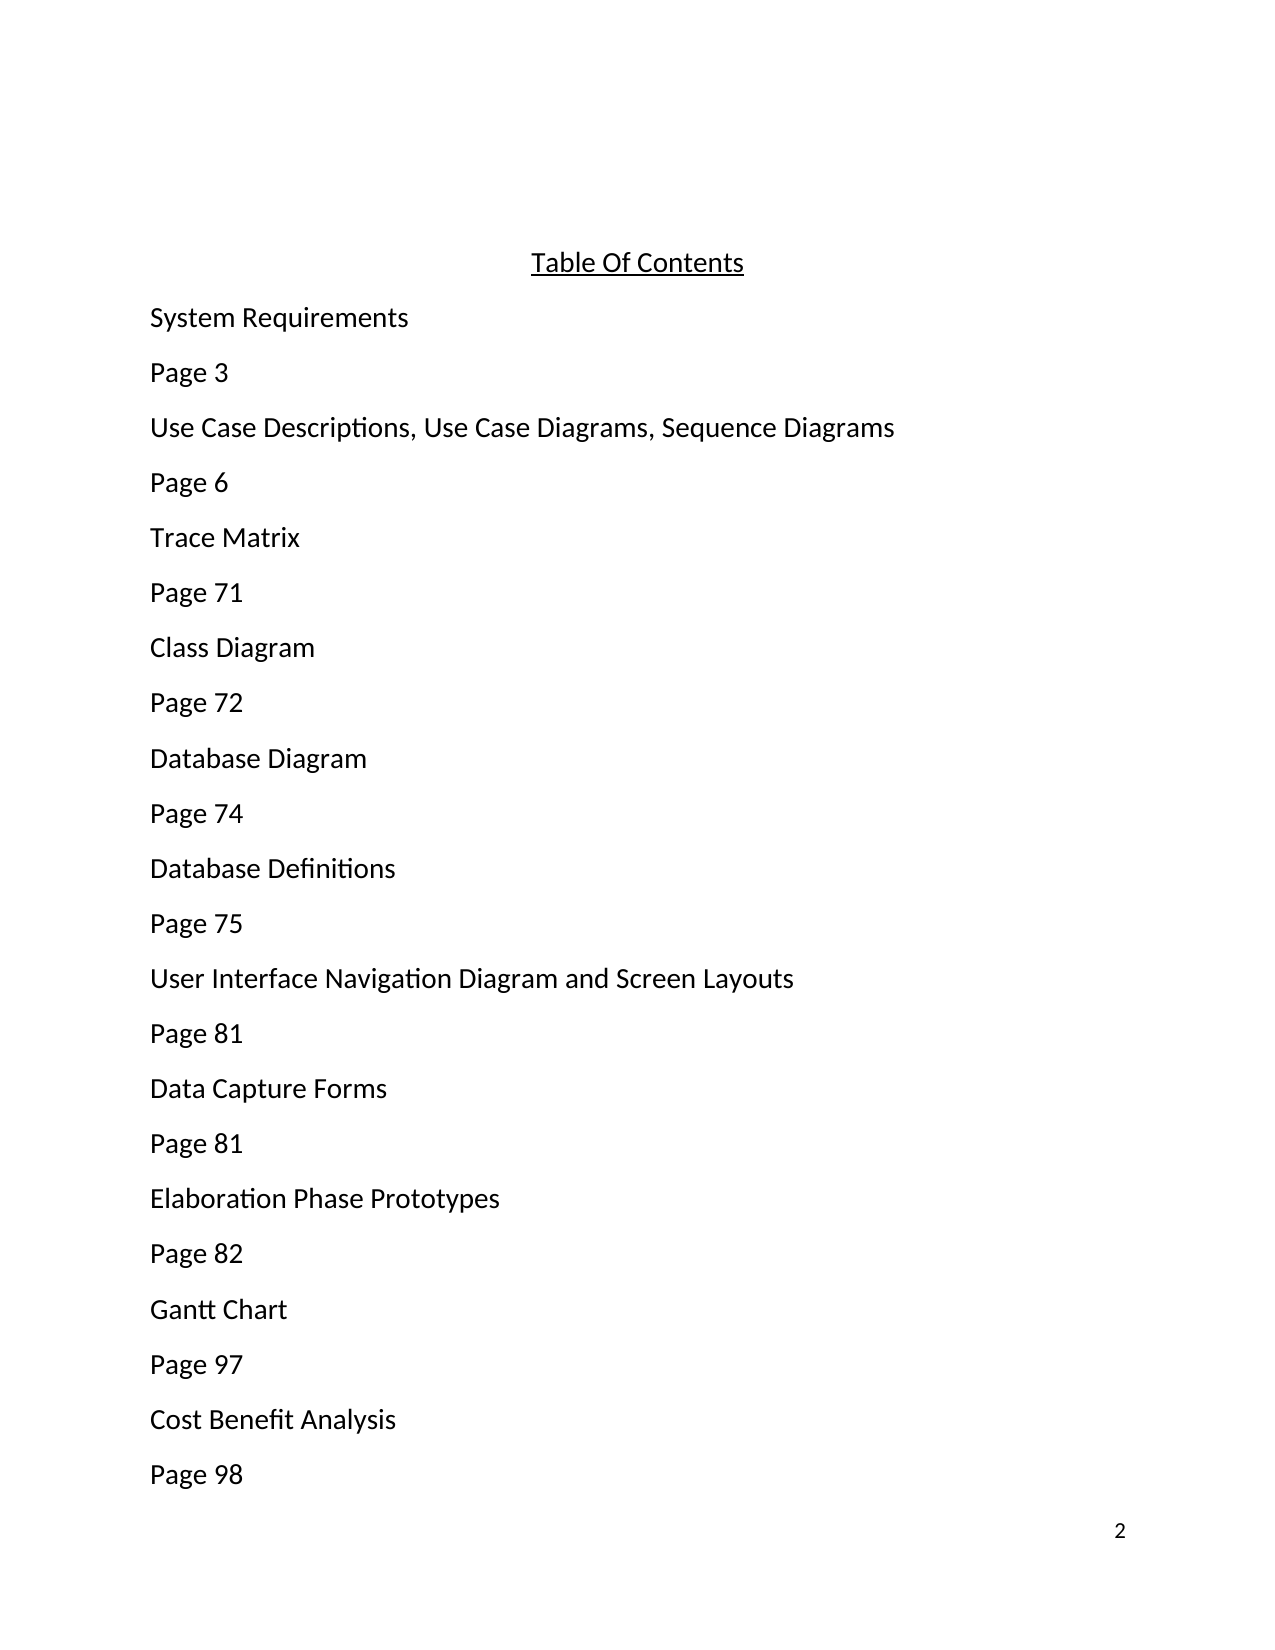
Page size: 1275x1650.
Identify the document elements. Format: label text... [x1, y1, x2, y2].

text Gantt Chart [150, 1291, 1125, 1326]
text Page 82 [150, 1236, 1125, 1271]
text User Interface Navigation Diagram and Screen Layouts [150, 960, 1125, 996]
text System Requirements [150, 299, 1125, 334]
text Table Of Contents [150, 244, 1125, 279]
text Page 97 [150, 1346, 1125, 1381]
text Page 98 [150, 1456, 1125, 1492]
text Elaboration Phase Prototypes [150, 1181, 1125, 1216]
text Page 75 [150, 905, 1125, 941]
text Page 3 [150, 354, 1125, 389]
text Page 72 [150, 684, 1125, 720]
text Database Definitions [150, 850, 1125, 886]
text Cost Benefit Analysis [150, 1401, 1125, 1437]
text Database Diagram [150, 740, 1125, 775]
text Page 74 [150, 795, 1125, 830]
text Data Capture Forms [150, 1070, 1125, 1106]
text Page 6 [150, 464, 1125, 500]
text Page 81 [150, 1125, 1125, 1161]
text Page 81 [150, 1015, 1125, 1051]
text Class Diagram [150, 629, 1125, 665]
text Use Case Descriptions, Use Case Diagrams, Sequence Diagrams [150, 409, 1125, 445]
text Page 71 [150, 574, 1125, 610]
text Trace Matrix [150, 519, 1125, 555]
